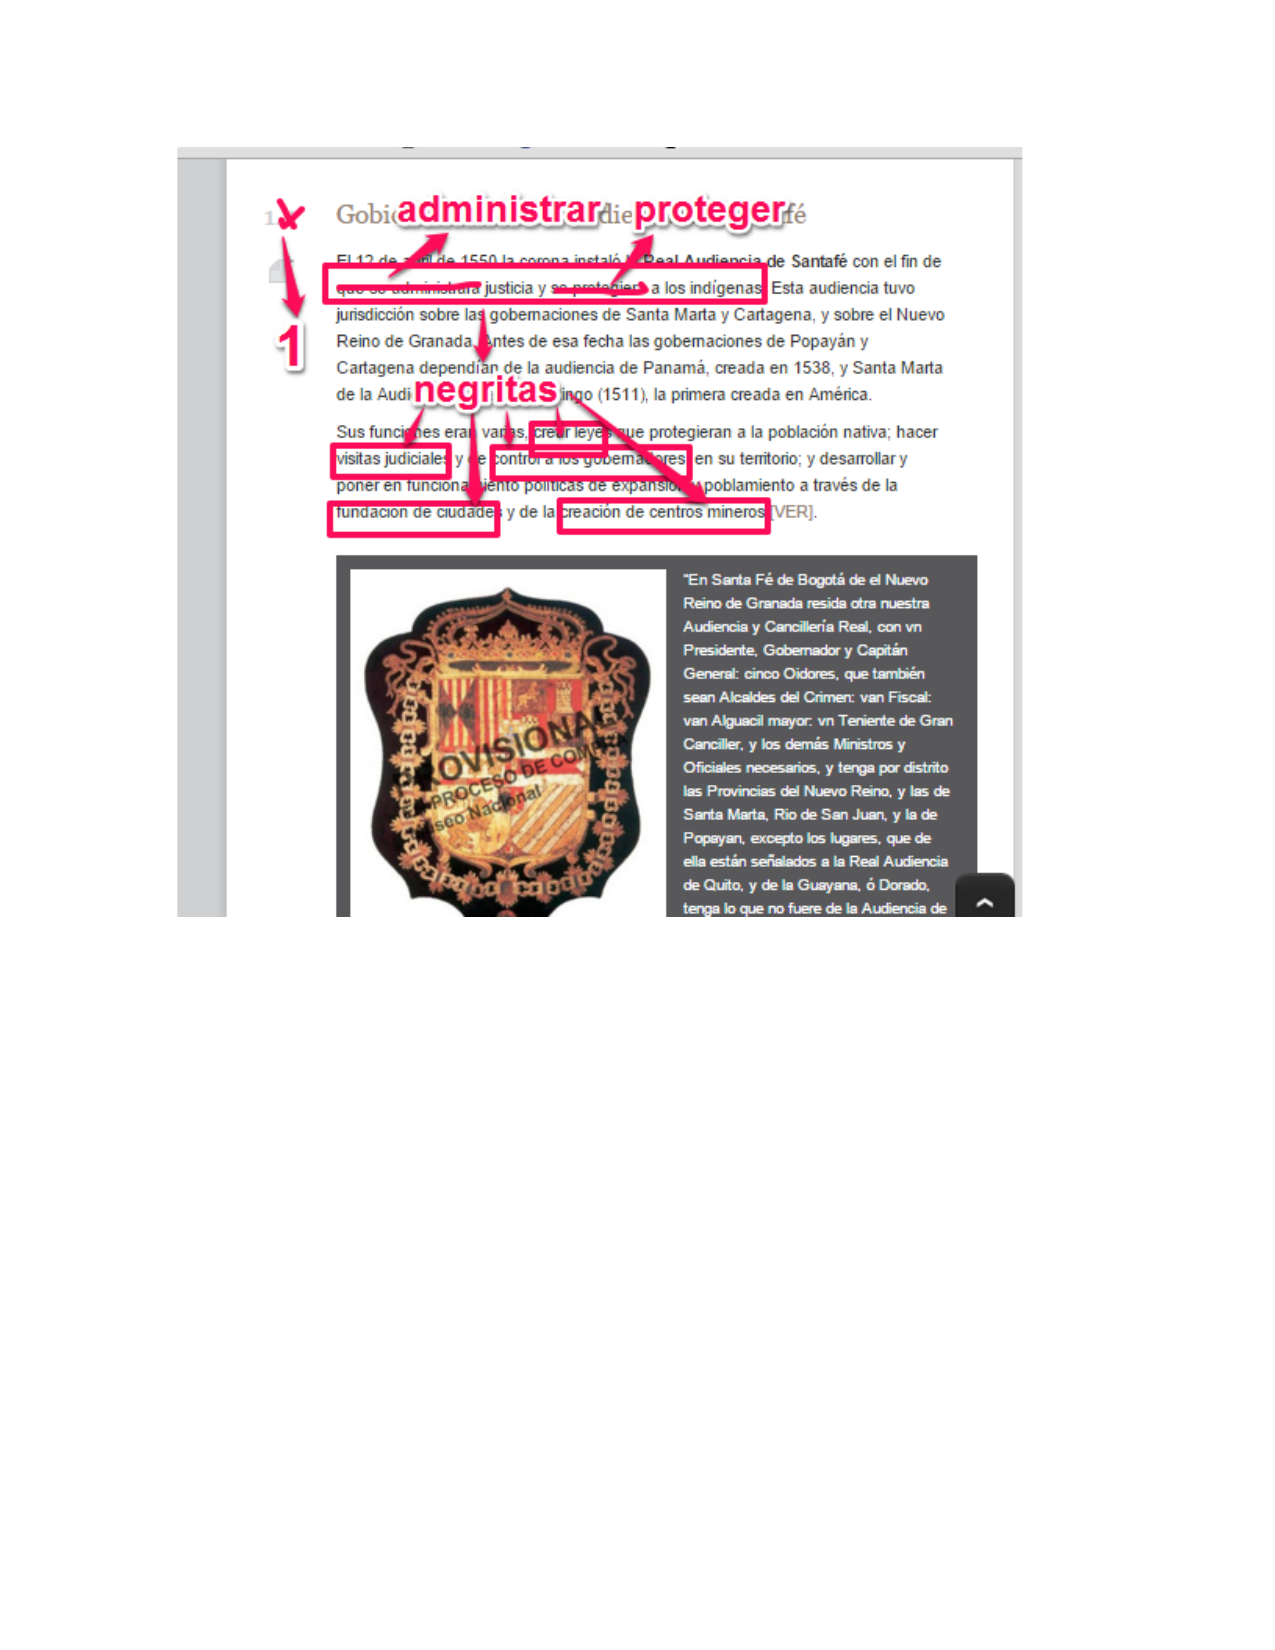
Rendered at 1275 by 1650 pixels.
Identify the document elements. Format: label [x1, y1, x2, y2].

picture [177, 147, 1023, 917]
